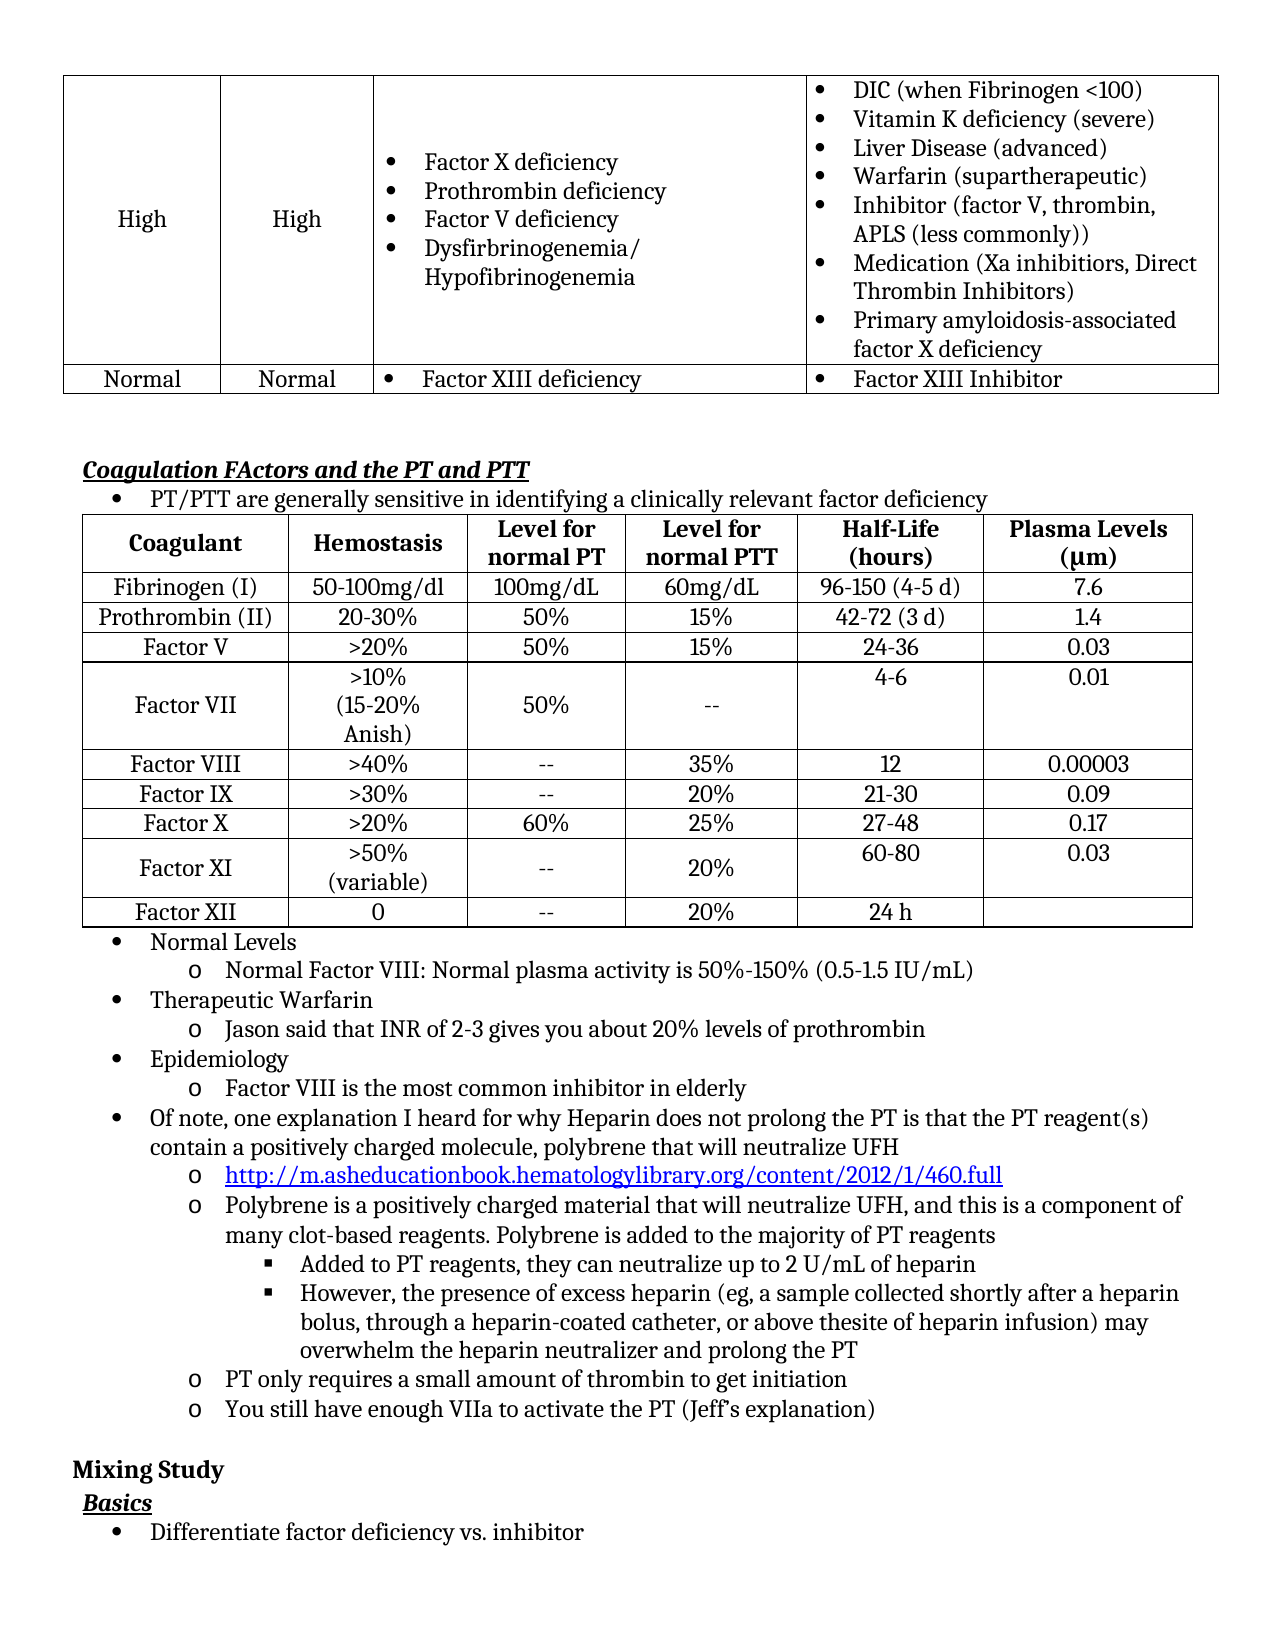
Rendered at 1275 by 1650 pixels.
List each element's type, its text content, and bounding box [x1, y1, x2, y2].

table_cell 27-48 [798, 809, 983, 838]
list Added to PT reagents, they can neutralize up to 2 U/mL of heparin [262, 1250, 1200, 1279]
table_cell >20% [289, 633, 467, 661]
table_cell 100mg/dL [468, 573, 625, 602]
table_cell 60mg/dL [626, 573, 797, 602]
table_cell Factor X [83, 809, 288, 838]
table_cell 60-80 [798, 839, 983, 897]
table_cell >30% [289, 780, 467, 808]
table_cell 0.01 [984, 663, 1192, 749]
list Jason said that INR of 2-3 gives you about 20% levels of prothrombin [187, 1015, 1200, 1045]
table_cell 50-100mg/dl [289, 573, 467, 602]
table_header Coagulant [83, 515, 288, 572]
list PT/PTT are generally sensitive in identifying a clinically relevant factor deficiency [112, 485, 1200, 513]
table_cell Factor XI [83, 839, 288, 897]
list Of note, one explanation I heard for why Heparin does not prolong the PT is that the PT reagent(s) contain a positively charged molecule, polybrene that will neutralize UFH [112, 1104, 1200, 1161]
subtitle Basics [82, 1489, 1200, 1518]
list Differentiate factor deficiency vs. inhibitor [112, 1518, 1200, 1547]
table_cell 20% [626, 898, 797, 926]
table_cell 50% [468, 603, 625, 632]
table_cell Factor X deficiency Prothrombin deficiency Factor V deficiency Dysfirbrinogenemia/ Hypofibrinogenemia [374, 76, 806, 363]
table_cell 0.00003 [984, 750, 1192, 778]
table_cell >50% (variable) [289, 839, 467, 897]
table_cell High [64, 76, 220, 363]
list Normal Levels [112, 927, 1200, 956]
table_cell 20% [626, 780, 797, 808]
table_cell 25% [626, 809, 797, 838]
table_cell Normal [221, 365, 373, 393]
table_cell 7.6 [984, 573, 1192, 602]
table_cell Factor XIII Inhibitor [807, 365, 1218, 393]
table_cell -- [468, 898, 625, 926]
table_cell 0.09 [984, 780, 1192, 808]
list You still have enough VIIa to activate the PT (Jeff’s explanation) [187, 1395, 1200, 1425]
table_cell Factor IX [83, 780, 288, 808]
table_header Hemostasis [289, 515, 467, 572]
subtitle Coagulation FActors and the PT and PTT [82, 456, 1200, 485]
table_cell 15% [626, 603, 797, 632]
table_cell 0 [289, 898, 467, 926]
table_cell 0.17 [984, 809, 1192, 838]
table_cell Factor XIII deficiency [374, 365, 806, 393]
list However, the presence of excess heparin (eg, a sample collected shortly after a heparin bolus, through a heparin-coated catheter, or above thesite of heparin infusion) may overwhelm the heparin neutralizer and prolong the PT [262, 1279, 1200, 1365]
table_cell Factor XII [83, 898, 288, 926]
subtitle Mixing Study [72, 1455, 1200, 1485]
table_cell >40% [289, 750, 467, 778]
table_header Plasma Levels (μm) [984, 515, 1192, 572]
table_cell 35% [626, 750, 797, 778]
table_cell 4-6 [798, 663, 983, 749]
table_cell High [221, 76, 373, 363]
table_cell -- [468, 839, 625, 897]
table_cell 60% [468, 809, 625, 838]
list Factor VIII is the most common inhibitor in elderly [187, 1074, 1200, 1104]
table_cell 12 [798, 750, 983, 778]
list Epidemiology [112, 1045, 1200, 1074]
table_header Half-Life (hours) [798, 515, 983, 572]
table_cell Prothrombin (II) [83, 603, 288, 632]
table_cell 20% [626, 839, 797, 897]
table_header Level for normal PT [468, 515, 625, 572]
table_cell Normal [64, 365, 220, 393]
table_cell -- [468, 780, 625, 808]
table_cell 96-150 (4-5 d) [798, 573, 983, 602]
table_cell Factor VIII [83, 750, 288, 778]
table_cell 50% [468, 633, 625, 661]
table_cell 21-30 [798, 780, 983, 808]
table_cell DIC (when Fibrinogen <100) Vitamin K deficiency (severe) Liver Disease (advanced) Warfarin (supartherapeutic) Inhibitor (factor V, thrombin, APLS (less commonly)) Medication (Xa inhibitiors, Direct Thrombin Inhibitors) Primary amyloidosis-associated factor X deficiency [807, 76, 1218, 363]
table_cell 20-30% [289, 603, 467, 632]
table_cell Fibrinogen (I) [83, 573, 288, 602]
table_cell 50% [468, 663, 625, 749]
table_cell 0.03 [984, 633, 1192, 661]
list PT only requires a small amount of thrombin to get initiation [187, 1365, 1200, 1395]
table_cell 1.4 [984, 603, 1192, 632]
table_cell Factor VII [83, 663, 288, 749]
table_cell [984, 898, 1192, 926]
list http://m.asheducationbook.hematologylibrary.org/content/2012/1/460.full [187, 1161, 1200, 1191]
list Therapeutic Warfarin [112, 986, 1200, 1015]
table_cell Factor V [83, 633, 288, 661]
table_cell 24-36 [798, 633, 983, 661]
list Normal Factor VIII: Normal plasma activity is 50%-150% (0.5-1.5 IU/mL) [187, 956, 1200, 986]
table_cell -- [626, 663, 797, 749]
table_cell 24 h [798, 898, 983, 926]
table_cell 15% [626, 633, 797, 661]
table_cell 42-72 (3 d) [798, 603, 983, 632]
table_header Level for normal PTT [626, 515, 797, 572]
table_cell 0.03 [984, 839, 1192, 897]
table_cell >20% [289, 809, 467, 838]
table_cell -- [468, 750, 625, 778]
table_cell >10% (15-20% Anish) [289, 663, 467, 749]
list Polybrene is a positively charged material that will neutralize UFH, and this is a component of many clot-based reagents. Polybrene is added to the majority of PT reagents [187, 1191, 1200, 1250]
